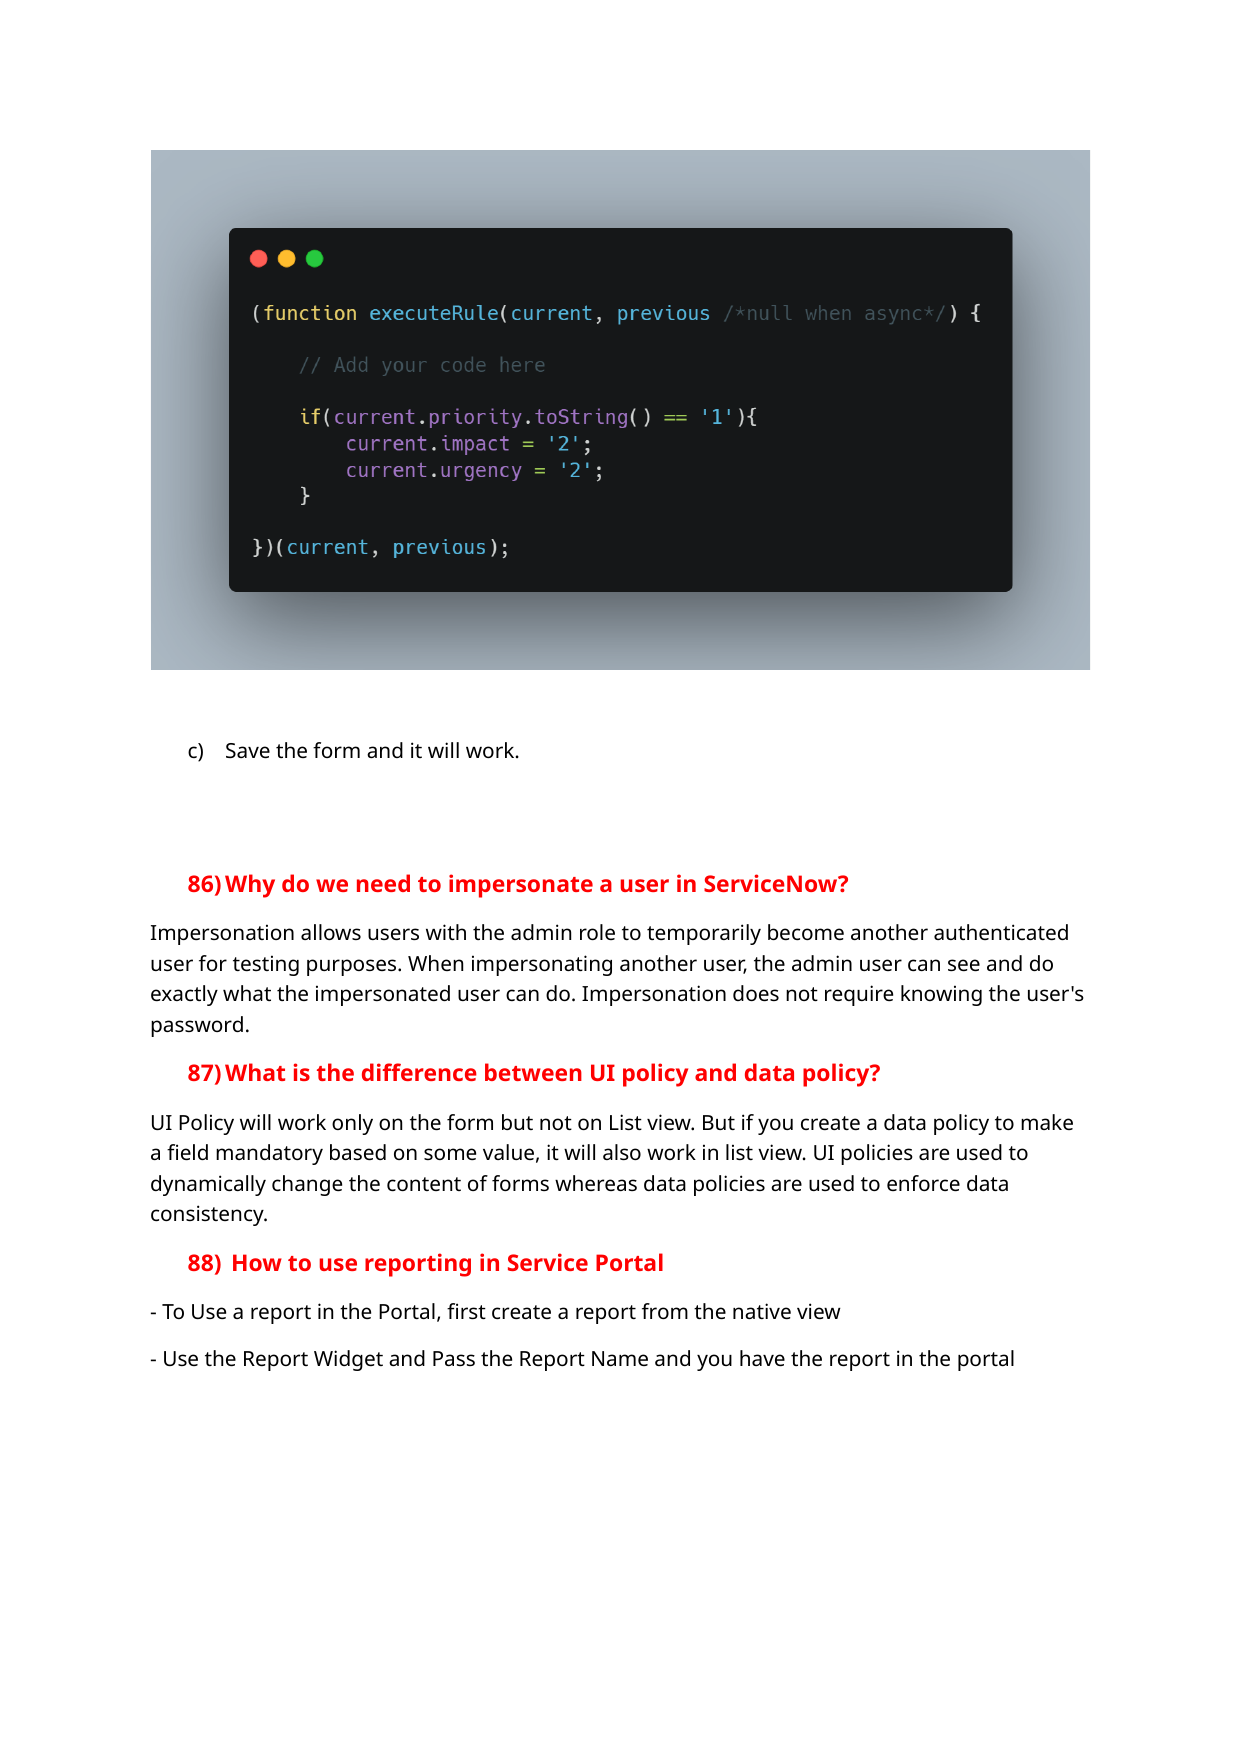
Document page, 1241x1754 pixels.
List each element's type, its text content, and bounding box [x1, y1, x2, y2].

text - Use the Report Widget and Pass the Report Name and you have the report in the portal [150, 1344, 1090, 1373]
list How to use reporting in Service Portal [187, 1247, 1090, 1278]
picture [150, 150, 1091, 670]
list What is the difference between UI policy and data policy? [187, 1057, 1090, 1088]
list Save the form and it will work. [187, 736, 1090, 764]
text Impersonation allows users with the admin role to temporarily become another authenticated user for testing purposes. When impersonating another user, the admin user can see and do exactly what the impersonated user can do. Impersonation does not require knowing the user's password. [150, 918, 1090, 1038]
text UI Policy will work only on the form but not on List view. But if you create a data policy to make a field mandatory based on some value, it will also work in list view. UI policies are used to dynamically change the content of forms whereas data policies are used to enforce data consistency. [150, 1108, 1090, 1228]
list Why do we need to impersonate a user in ServiceNow? [187, 868, 1090, 899]
text - To Use a report in the Portal, first create a report from the native view [150, 1297, 1090, 1326]
